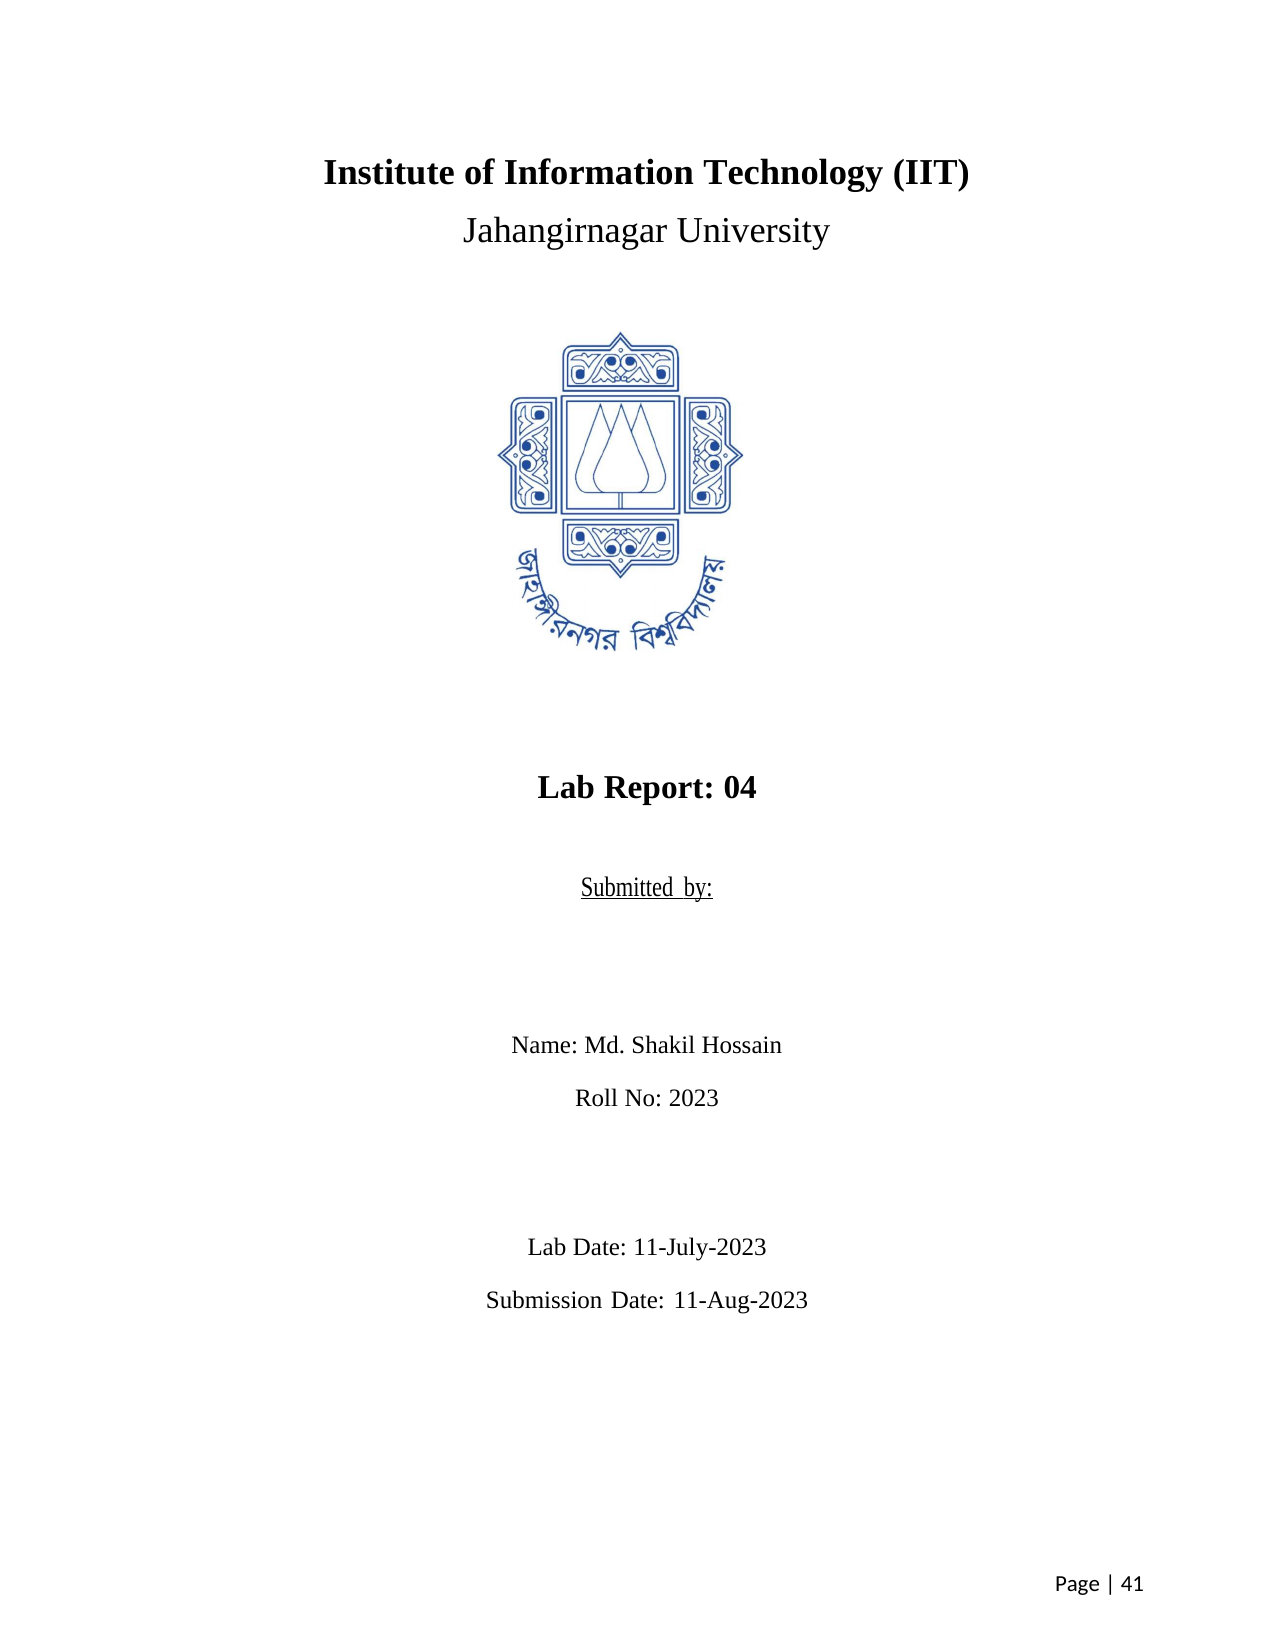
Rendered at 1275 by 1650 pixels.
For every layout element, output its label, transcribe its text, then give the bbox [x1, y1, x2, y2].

text Submission Date: 11-Aug-2023 [150, 1285, 1144, 1313]
text Submitted by: [319, 870, 974, 902]
text Name: Md. Shakil Hossain [500, 1030, 793, 1059]
text Jahangirnagar University [319, 208, 974, 250]
title Institute of Information Technology (IIT) [319, 150, 973, 192]
picture [496, 331, 744, 652]
subtitle Lab Report: 04 [150, 767, 1144, 806]
text Lab Date: 11-July-2023 [150, 1232, 1144, 1261]
text Roll No: 2023 [500, 1083, 793, 1112]
